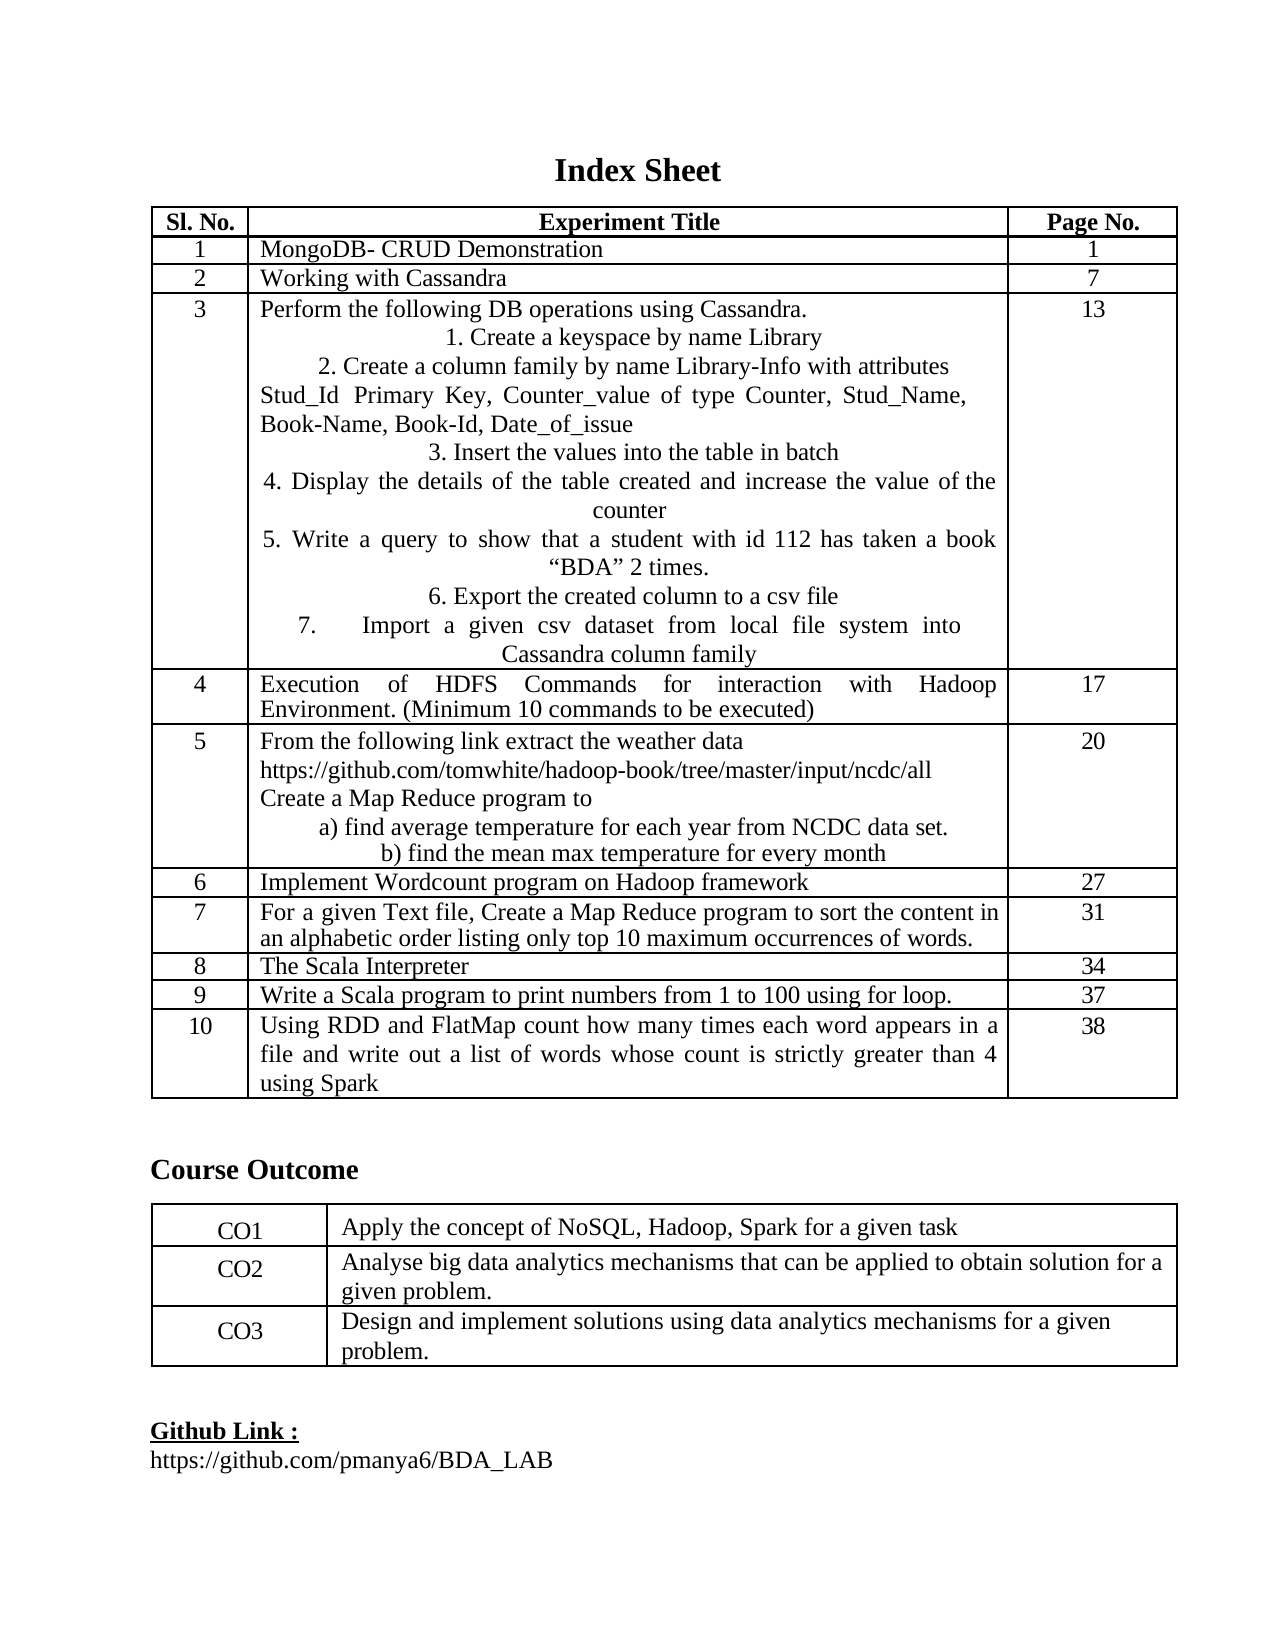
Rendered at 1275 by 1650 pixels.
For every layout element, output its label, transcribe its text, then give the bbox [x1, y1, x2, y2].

table_header Sl. No. [153, 208, 247, 235]
table_cell MongoDB- CRUD Demonstration [249, 238, 1007, 262]
table_cell 5 [153, 725, 247, 867]
table_cell Working with Cassandra [249, 265, 1007, 292]
table_cell 7 [153, 898, 247, 952]
table_cell 37 [1009, 981, 1176, 1008]
text Github Link : [150, 1416, 1275, 1445]
table_cell 4 [153, 670, 247, 723]
table_cell CO2 [153, 1247, 326, 1304]
table_cell 6 [153, 869, 247, 896]
table_cell 8 [153, 954, 247, 979]
table_cell 27 [1009, 869, 1176, 896]
table_header Apply the concept of NoSQL, Hadoop, Spark for a given task [328, 1205, 1176, 1245]
table_cell Design and implement solutions using data analytics mechanisms for a given problem. [328, 1307, 1176, 1365]
table_cell Analyse big data analytics mechanisms that can be applied to obtain solution for a given problem. [328, 1247, 1176, 1304]
table_cell For a given Text file, Create a Map Reduce program to sort the content in an alphabetic order listing only top 10 maximum occurrences of words. [249, 898, 1007, 952]
table_cell 34 [1009, 954, 1176, 979]
table_cell Write a Scala program to print numbers from 1 to 100 using for loop. [249, 981, 1007, 1008]
table_cell 20 [1009, 725, 1176, 867]
table_header CO1 [153, 1205, 326, 1245]
table_cell 1 [1009, 238, 1176, 262]
table_cell 38 [1009, 1010, 1176, 1097]
table_cell 1 [153, 238, 247, 262]
subtitle Course Outcome [150, 1152, 1275, 1186]
text https://github.com/pmanya6/BDA_LAB [150, 1445, 1275, 1474]
table_cell From the following link extract the weather data https://github.com/tomwhite/hadoop-book/tree/master/input/ncdc/all Create a Map Reduce program to find average temperature for each year from NCDC data set. find the mean max temperature for every month [249, 725, 1007, 867]
table_cell 7 [1009, 265, 1176, 292]
table_cell Perform the following DB operations using Cassandra. Create a keyspace by name Library Create a column family by name Library-Info with attributes Stud_Id Primary Key, Counter_value of type Counter, Stud_Name, Book-Name, Book-Id, Date_of_issue Insert the values into the table in batch Display the details of the table created and increase the value of the counter Write a query to show that a student with id 112 has taken a book “BDA” 2 times. Export the created column to a csv file Import a given csv dataset from local file system into Cassandra column family [249, 294, 1007, 667]
table_cell The Scala Interpreter [249, 954, 1007, 979]
table_cell Implement Wordcount program on Hadoop framework [249, 869, 1007, 896]
table_cell Execution of HDFS Commands for interaction with Hadoop Environment. (Minimum 10 commands to be executed) [249, 670, 1007, 723]
table_cell 3 [153, 294, 247, 667]
table_cell 31 [1009, 898, 1176, 952]
table_cell Using RDD and FlatMap count how many times each word appears in a file and write out a list of words whose count is strictly greater than 4 using Spark [249, 1010, 1007, 1097]
table_header Page No. [1009, 208, 1176, 235]
table_cell 17 [1009, 670, 1176, 723]
text Index Sheet [150, 150, 1125, 188]
table_cell 10 [153, 1010, 247, 1097]
table_header Experiment Title [249, 208, 1007, 235]
table_cell 13 [1009, 294, 1176, 667]
table_cell 9 [153, 981, 247, 1008]
table_cell 2 [153, 265, 247, 292]
table_cell CO3 [153, 1307, 326, 1365]
